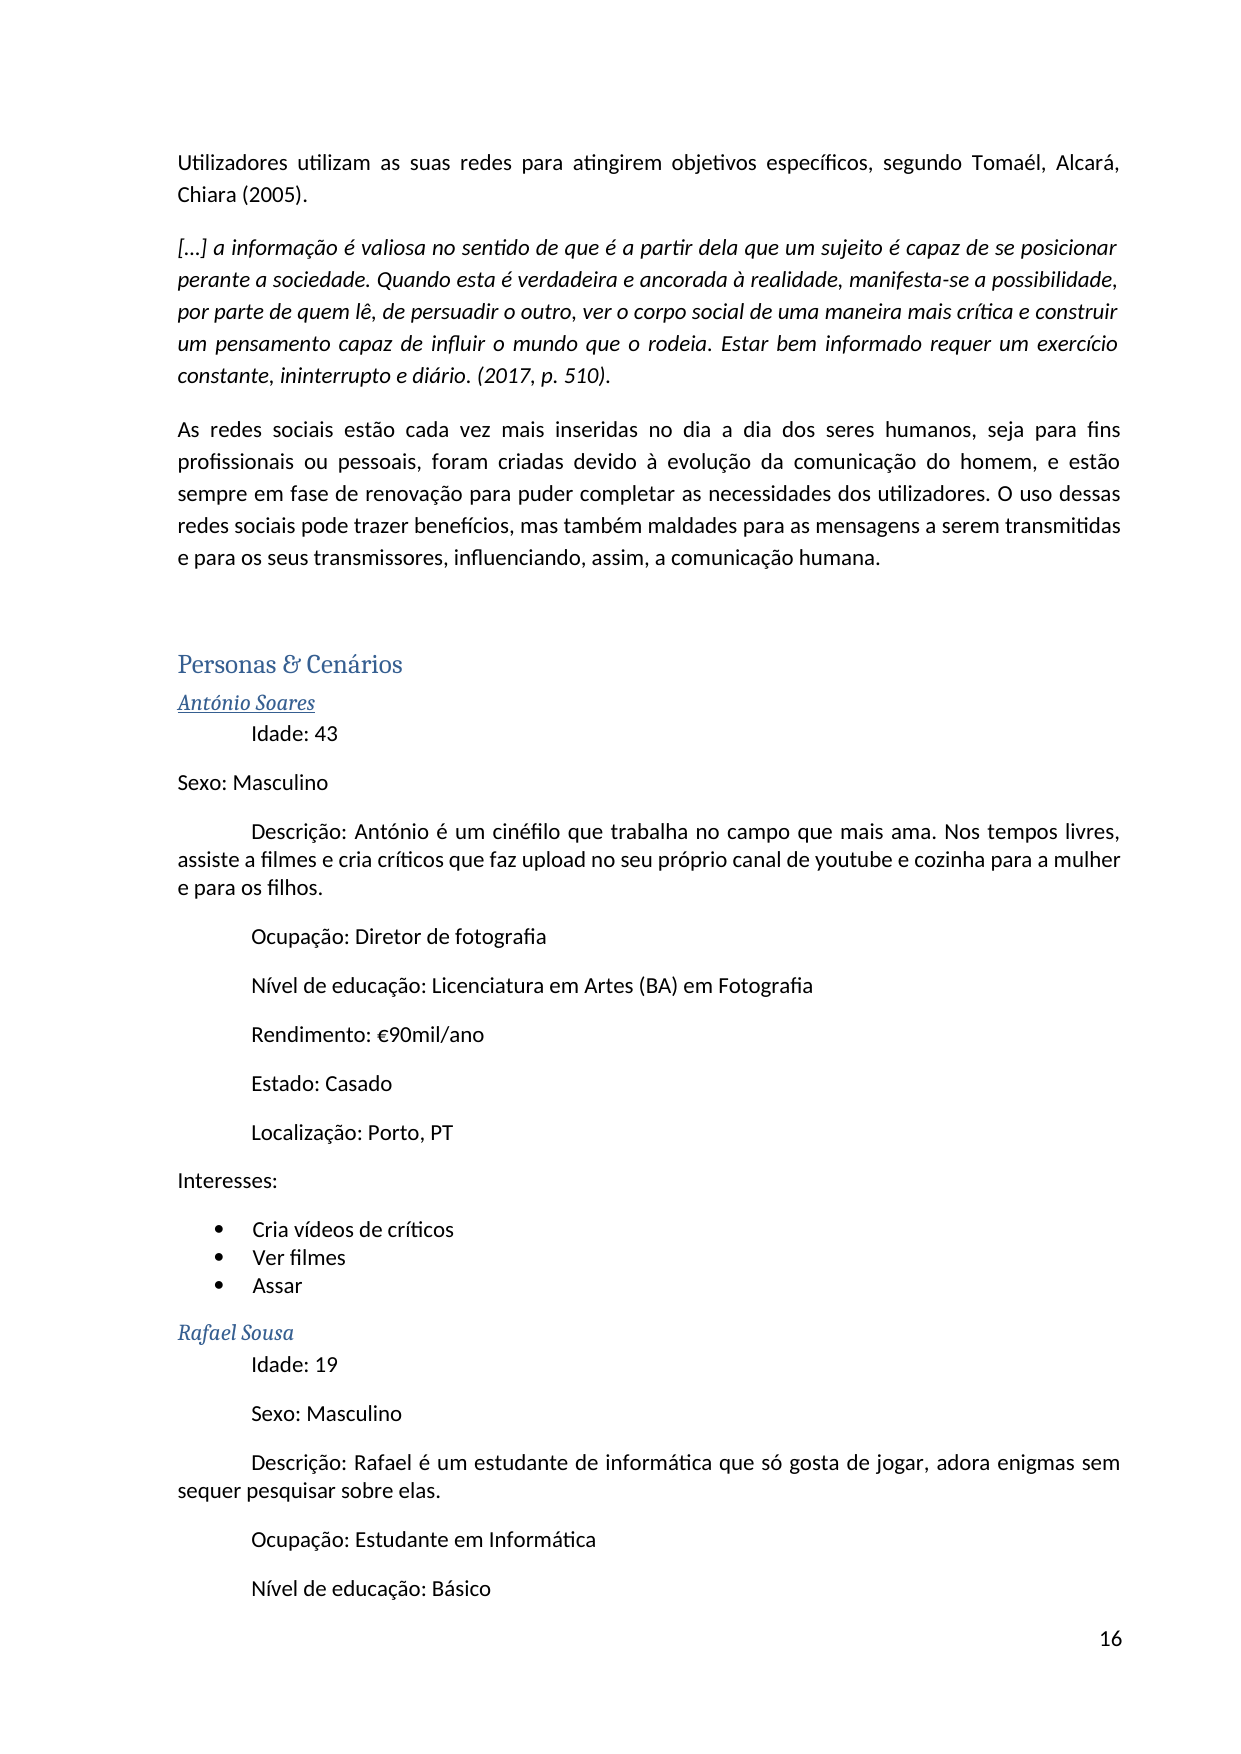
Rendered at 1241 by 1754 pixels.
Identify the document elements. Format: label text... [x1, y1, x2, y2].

text Nível de educação: Licenciatura em Artes (BA) em Fotografia [177, 971, 1122, 999]
text Descrição: António é um cinéfilo que trabalha no campo que mais ama. Nos tempos livres, assiste a filmes e cria críticos que faz upload no seu próprio canal de youtube e cozinha para a mulher e para os filhos. [177, 817, 1122, 901]
text Estado: Casado [177, 1069, 1122, 1097]
text Nível de educação: Básico [177, 1574, 1122, 1602]
text Interesses: [177, 1166, 1122, 1194]
subtitle António Soares [177, 689, 1122, 716]
text Localização: Porto, PT [177, 1118, 1122, 1146]
list Cria vídeos de críticos [215, 1215, 1122, 1243]
text Rendimento: €90mil/ano [177, 1020, 1122, 1048]
text Ocupação: Estudante em Informática [177, 1525, 1122, 1553]
list Assar [215, 1271, 1122, 1299]
text Idade: 19 [177, 1350, 1122, 1378]
text Descrição: Rafael é um estudante de informática que só gosta de jogar, adora enigmas sem sequer pesquisar sobre elas. [177, 1448, 1122, 1504]
text Sexo: Masculino [177, 1399, 1122, 1427]
text […] a informação é valiosa no sentido de que é a partir dela que um sujeito é capaz de se posicionar perante a sociedade. Quando esta é verdadeira e ancorada à realidade, manifesta-se a possibilidade, por parte de quem lê, de persuadir o outro, ver o corpo social de uma maneira mais crítica e construir um pensamento capaz de influir o mundo que o rodeia. Estar bem informado requer um exercício constante, ininterrupto e diário. (2017, p. 510). [177, 233, 1122, 390]
text Sexo: Masculino [177, 768, 1122, 796]
text Utilizadores utilizam as suas redes para atingirem objetivos específicos, segundo Tomaél, Alcará, Chiara (2005). [177, 148, 1122, 208]
text Ocupação: Diretor de fotografia [177, 922, 1122, 950]
subtitle Personas & Cenários [177, 649, 1122, 681]
text As redes sociais estão cada vez mais inseridas no dia a dia dos seres humanos, seja para fins profissionais ou pessoais, foram criadas devido à evolução da comunicação do homem, e estão sempre em fase de renovação para puder completar as necessidades dos utilizadores. O uso dessas redes sociais pode trazer benefícios, mas também maldades para as mensagens a serem transmitidas e para os seus transmissores, influenciando, assim, a comunicação humana. [177, 415, 1122, 571]
list Ver filmes [215, 1243, 1122, 1271]
subtitle Rafael Sousa [177, 1320, 1122, 1347]
text Idade: 43 [177, 719, 1122, 748]
